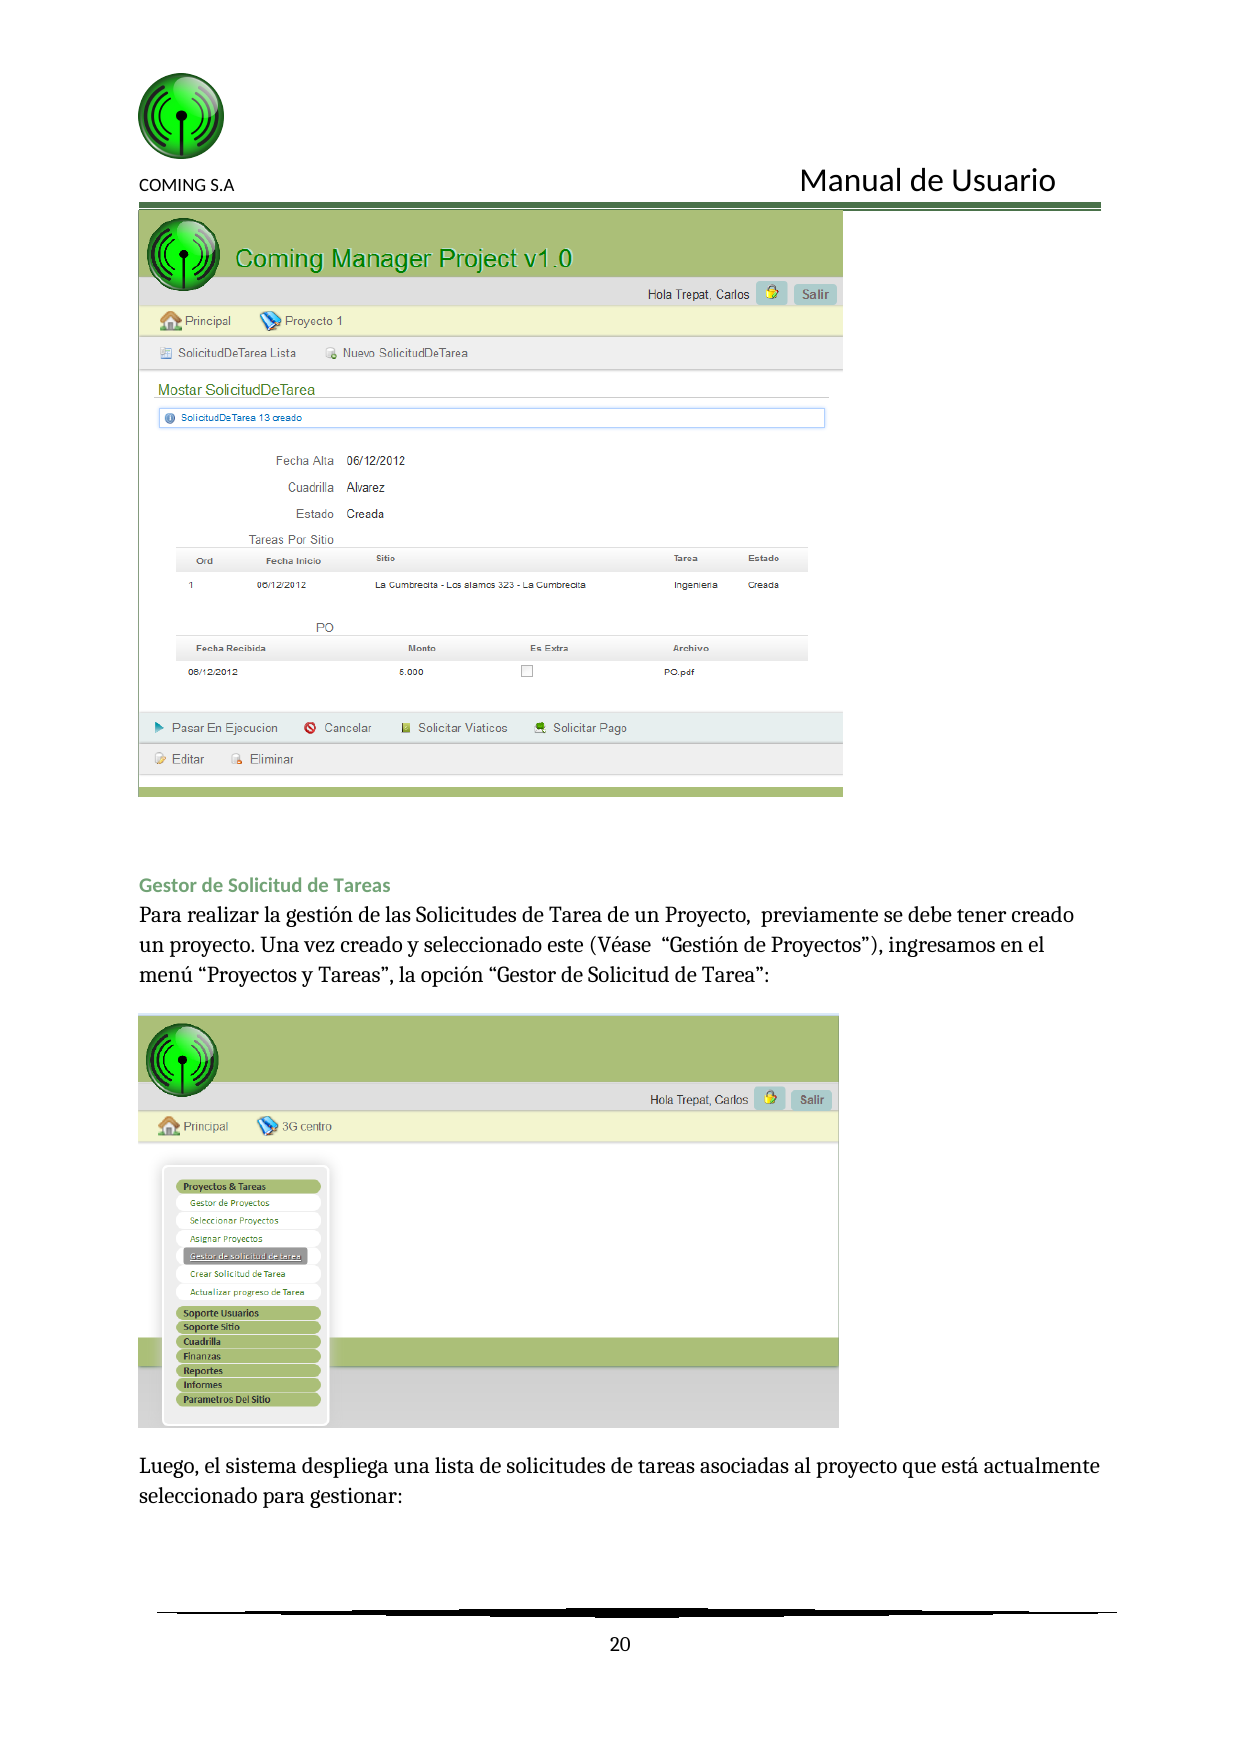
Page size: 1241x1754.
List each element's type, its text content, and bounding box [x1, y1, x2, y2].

picture [138, 1013, 839, 1428]
picture [138, 210, 843, 797]
text Para realizar la gestión de las Solicitudes de Tarea de un Proyecto, previamente se debe tener creado un proyecto. Una vez creado y seleccionado este (Véase “Gestión de Proyectos”), ingresamos en el menú “Proyectos y Tareas”, la opción “Gestor de Solicitud de Tarea”: [139, 902, 1101, 988]
picture [138, 73, 224, 159]
subtitle Gestor de Solicitud de Tareas [139, 873, 1101, 898]
text Luego, el sistema despliega una lista de solicitudes de tareas asociadas al proyecto que está actualmente seleccionado para gestionar: [139, 1453, 1101, 1509]
